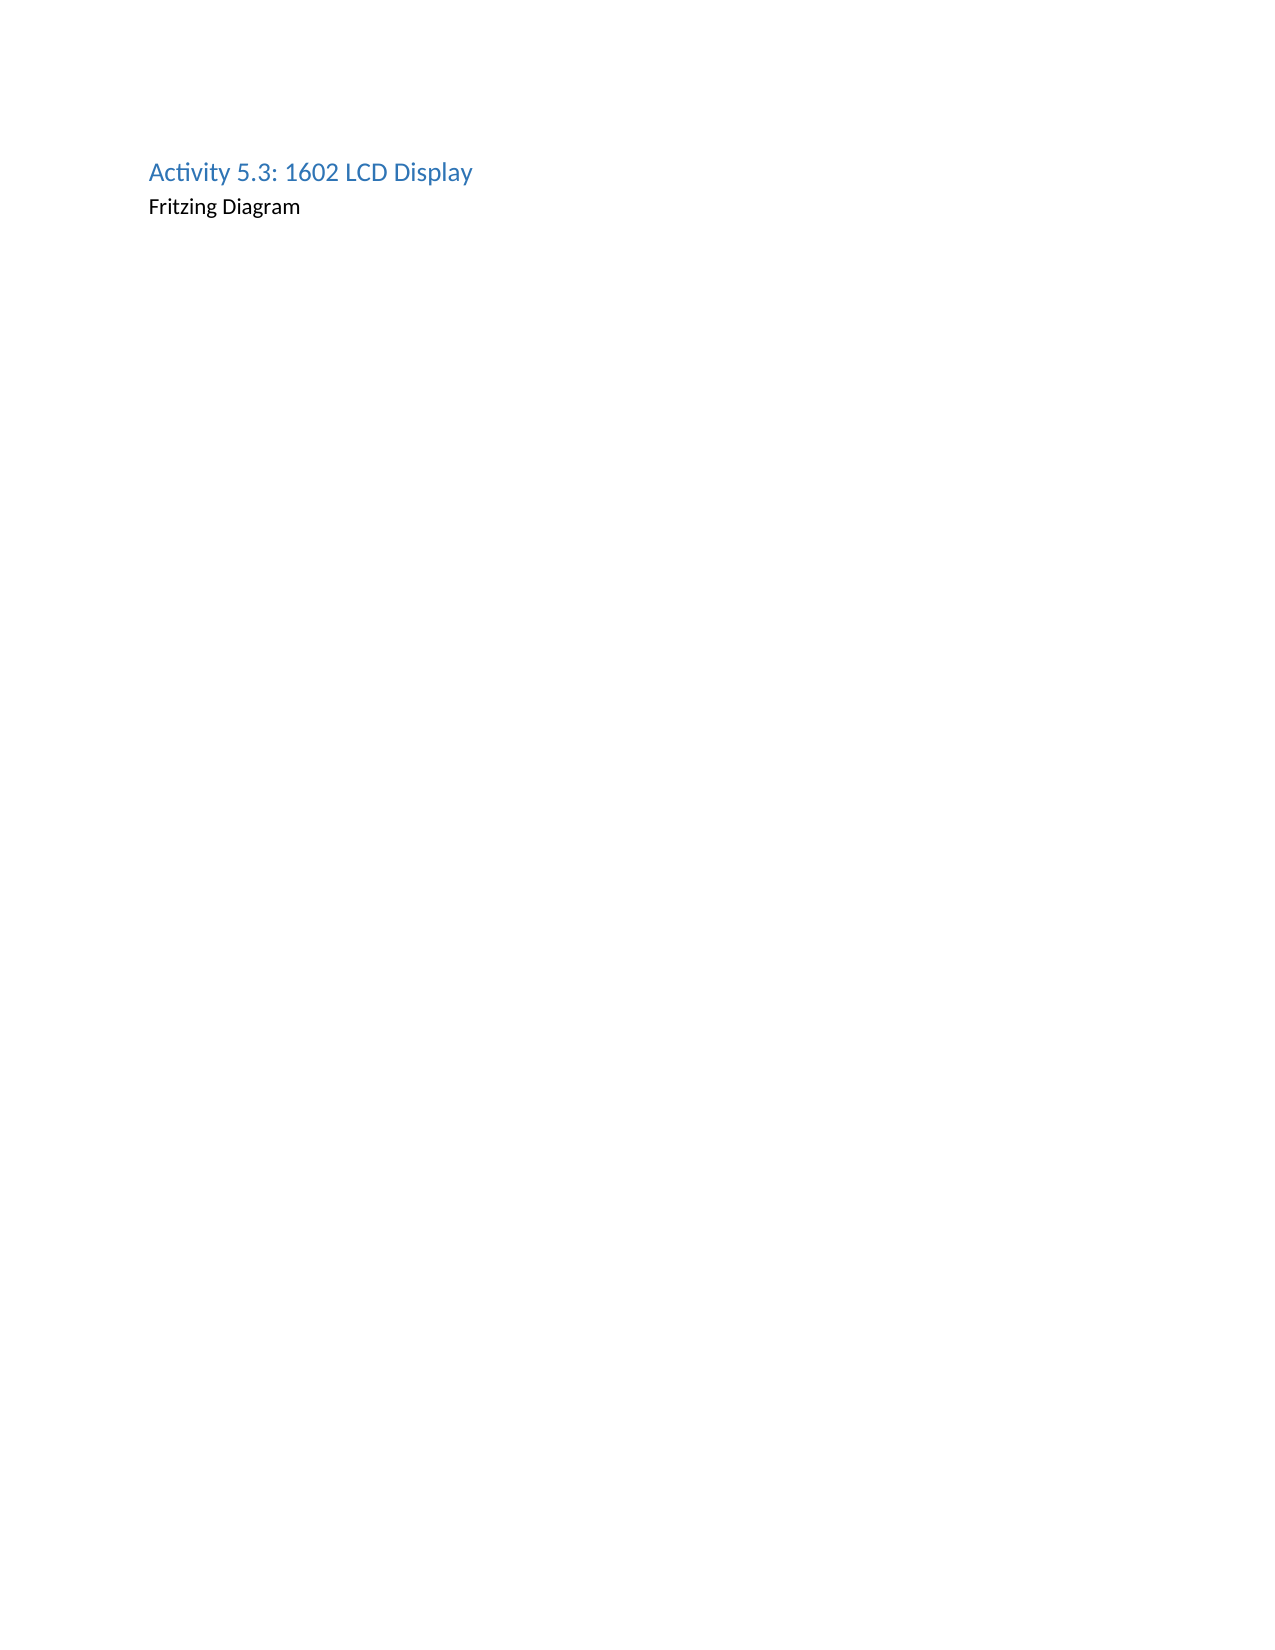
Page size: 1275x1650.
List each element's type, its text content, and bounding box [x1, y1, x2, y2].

text Fritzing Diagram [148, 192, 1117, 220]
subtitle Activity 5.3: 1602 LCD Display [148, 155, 1117, 188]
